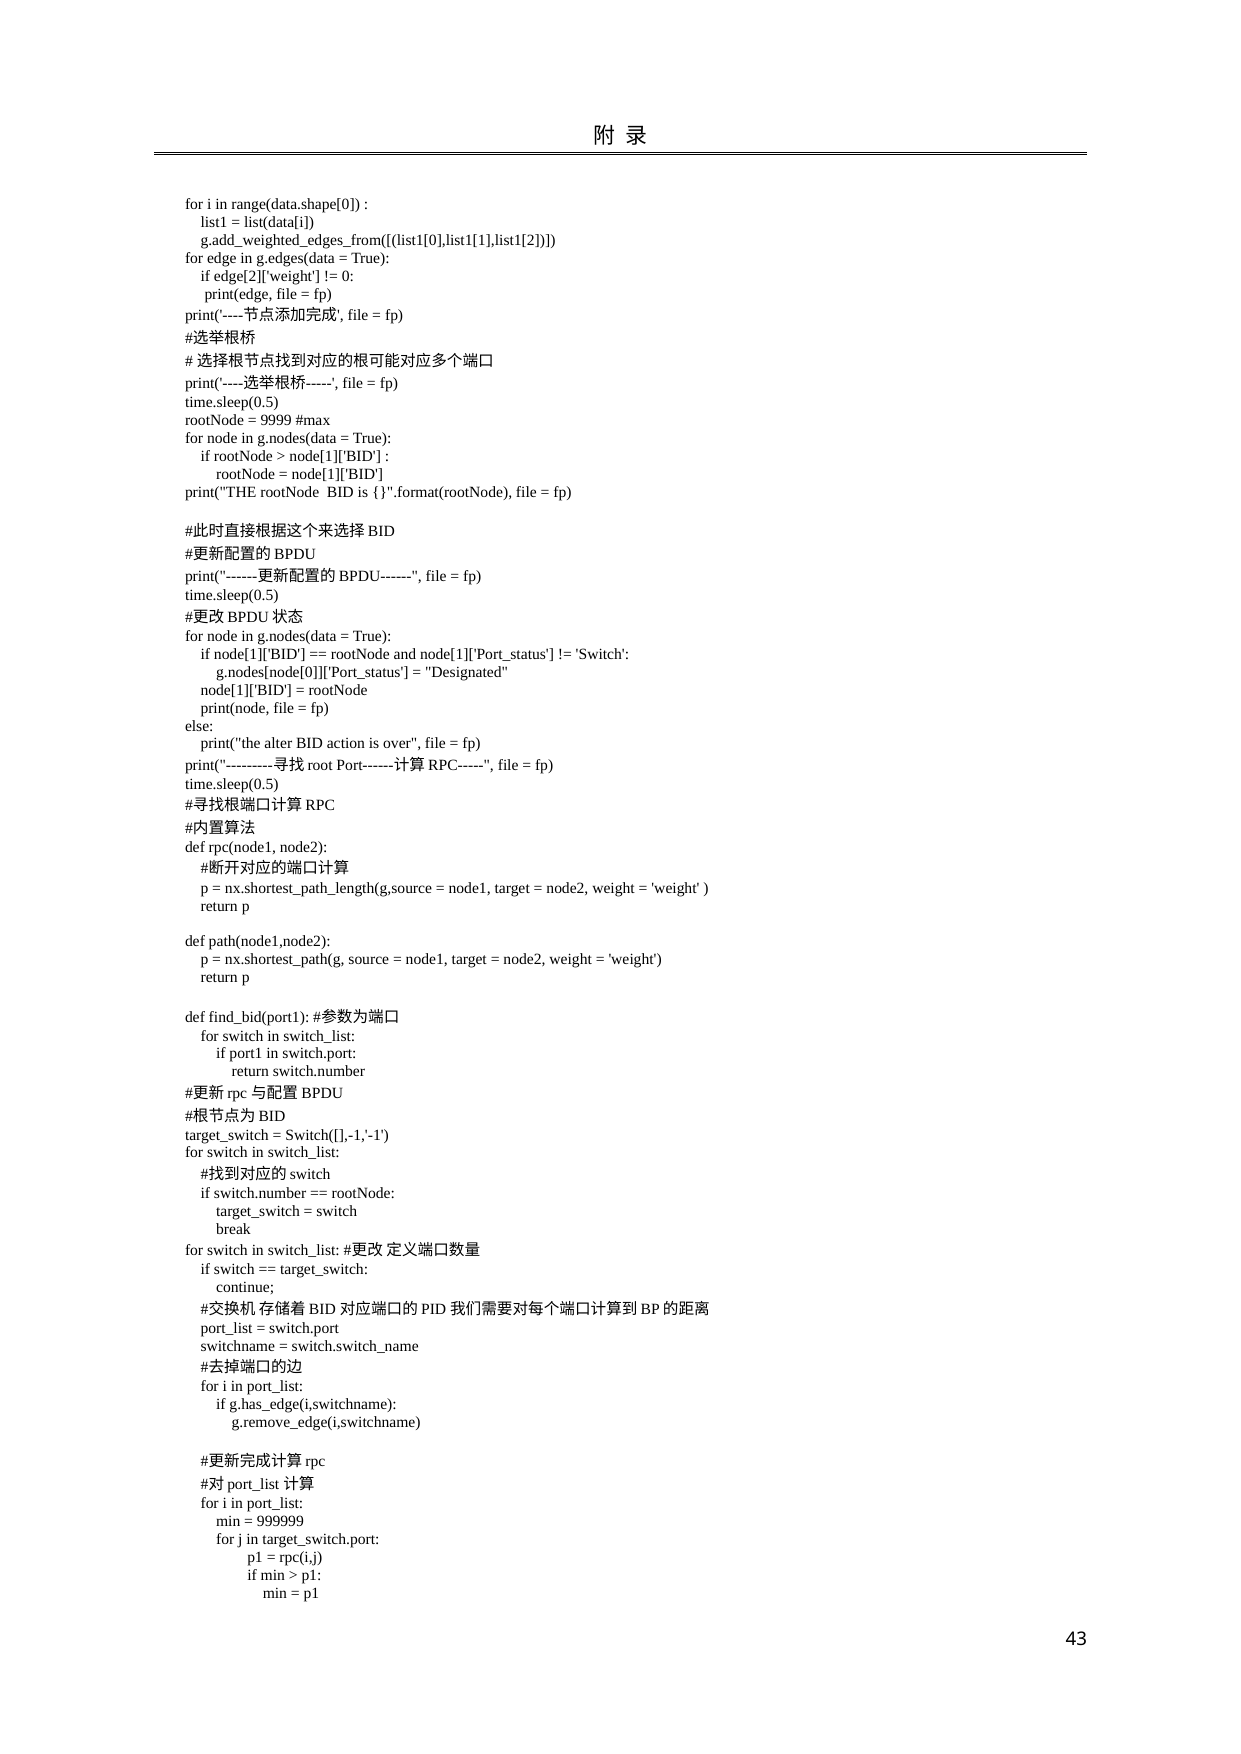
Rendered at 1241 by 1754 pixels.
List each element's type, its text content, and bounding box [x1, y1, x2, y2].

text if switch == target_switch: [153, 1260, 1087, 1278]
text min = 999999 [153, 1512, 1087, 1530]
text #寻找根端口计算RPC [153, 793, 1087, 815]
text print("---------寻找root Port------计算RPC-----", file = fp) [153, 752, 1087, 775]
text if edge[2]['weight'] != 0: [153, 267, 1087, 285]
text #去掉端口的边 [153, 1354, 1087, 1377]
text print('----节点添加完成', file = fp) [153, 303, 1087, 325]
text for switch in switch_list: #更改 定义端口数量 [153, 1238, 1087, 1260]
text g.remove_edge(i,switchname) [153, 1413, 1087, 1431]
text rootNode = node[1]['BID'] [153, 465, 1087, 483]
text #根节点为BID [153, 1103, 1087, 1125]
text def path(node1,node2): [153, 932, 1087, 950]
text for i in port_list: [153, 1494, 1087, 1512]
text #更改BPDU状态 [153, 604, 1087, 627]
text return switch.number [153, 1062, 1087, 1080]
text #更新rpc 与配置 BPDU [153, 1080, 1087, 1103]
text if g.has_edge(i,switchname): [153, 1395, 1087, 1413]
text for switch in switch_list: [153, 1026, 1087, 1044]
text if min > p1: [153, 1566, 1087, 1583]
text p1 = rpc(i,j) [153, 1548, 1087, 1566]
text min = p1 [153, 1583, 1087, 1601]
text #此时直接根据这个来选择BID [153, 518, 1087, 541]
text rootNode = 9999 #max [153, 411, 1087, 429]
text #对port_list 计算 [153, 1471, 1087, 1494]
text #更新配置的BPDU [153, 541, 1087, 564]
text list1 = list(data[i]) [153, 213, 1087, 231]
text for i in port_list: [153, 1377, 1087, 1395]
text port_list = switch.port [153, 1319, 1087, 1337]
text if switch.number == rootNode: [153, 1184, 1087, 1202]
text def find_bid(port1): #参数为端口 [153, 1004, 1087, 1026]
text if port1 in switch.port: [153, 1044, 1087, 1062]
text print("------更新配置的BPDU------", file = fp) [153, 564, 1087, 586]
text if node[1]['BID'] == rootNode and node[1]['Port_status'] != 'Switch': [153, 645, 1087, 663]
text break [153, 1220, 1087, 1238]
text #更新完成计算rpc [153, 1449, 1087, 1471]
text time.sleep(0.5) [153, 586, 1087, 604]
text #交换机 存储着BID 对应端口的PID 我们需要对每个端口计算到BP的距离 [153, 1296, 1087, 1319]
text node[1]['BID'] = rootNode [153, 681, 1087, 698]
text print("THE rootNode BID is {}".format(rootNode), file = fp) [153, 483, 1087, 501]
text def rpc(node1, node2): [153, 838, 1087, 856]
text print(edge, file = fp) [153, 285, 1087, 303]
text for i in range(data.shape[0]) : [153, 195, 1087, 213]
text for j in target_switch.port: [153, 1530, 1087, 1548]
text target_switch = switch [153, 1202, 1087, 1220]
text g.add_weighted_edges_from([(list1[0],list1[1],list1[2])]) [153, 231, 1087, 249]
text p = nx.shortest_path(g, source = node1, target = node2, weight = 'weight') [153, 950, 1087, 968]
text switchname = switch.switch_name [153, 1337, 1087, 1354]
text for node in g.nodes(data = True): [153, 429, 1087, 447]
text g.nodes[node[0]]['Port_status'] = "Designated" [153, 663, 1087, 681]
text time.sleep(0.5) [153, 393, 1087, 411]
text for node in g.nodes(data = True): [153, 627, 1087, 645]
text return p [153, 896, 1087, 914]
text #选举根桥 [153, 325, 1087, 348]
text print("the alter BID action is over", file = fp) [153, 734, 1087, 752]
text #内置算法 [153, 815, 1087, 838]
text #断开对应的端口计算 [153, 856, 1087, 878]
text target_switch = Switch([],-1,'-1') [153, 1125, 1087, 1143]
text return p [153, 968, 1087, 986]
text # 选择根节点找到对应的根可能对应多个端口 [153, 348, 1087, 370]
text print('----选举根桥-----', file = fp) [153, 370, 1087, 393]
text #找到对应的switch [153, 1161, 1087, 1184]
text for edge in g.edges(data = True): [153, 249, 1087, 267]
text else: [153, 716, 1087, 734]
text time.sleep(0.5) [153, 775, 1087, 793]
text continue; [153, 1278, 1087, 1296]
text p = nx.shortest_path_length(g,source = node1, target = node2, weight = 'weight' ) [153, 878, 1087, 896]
text if rootNode > node[1]['BID'] : [153, 447, 1087, 465]
text for switch in switch_list: [153, 1143, 1087, 1161]
text print(node, file = fp) [153, 698, 1087, 716]
